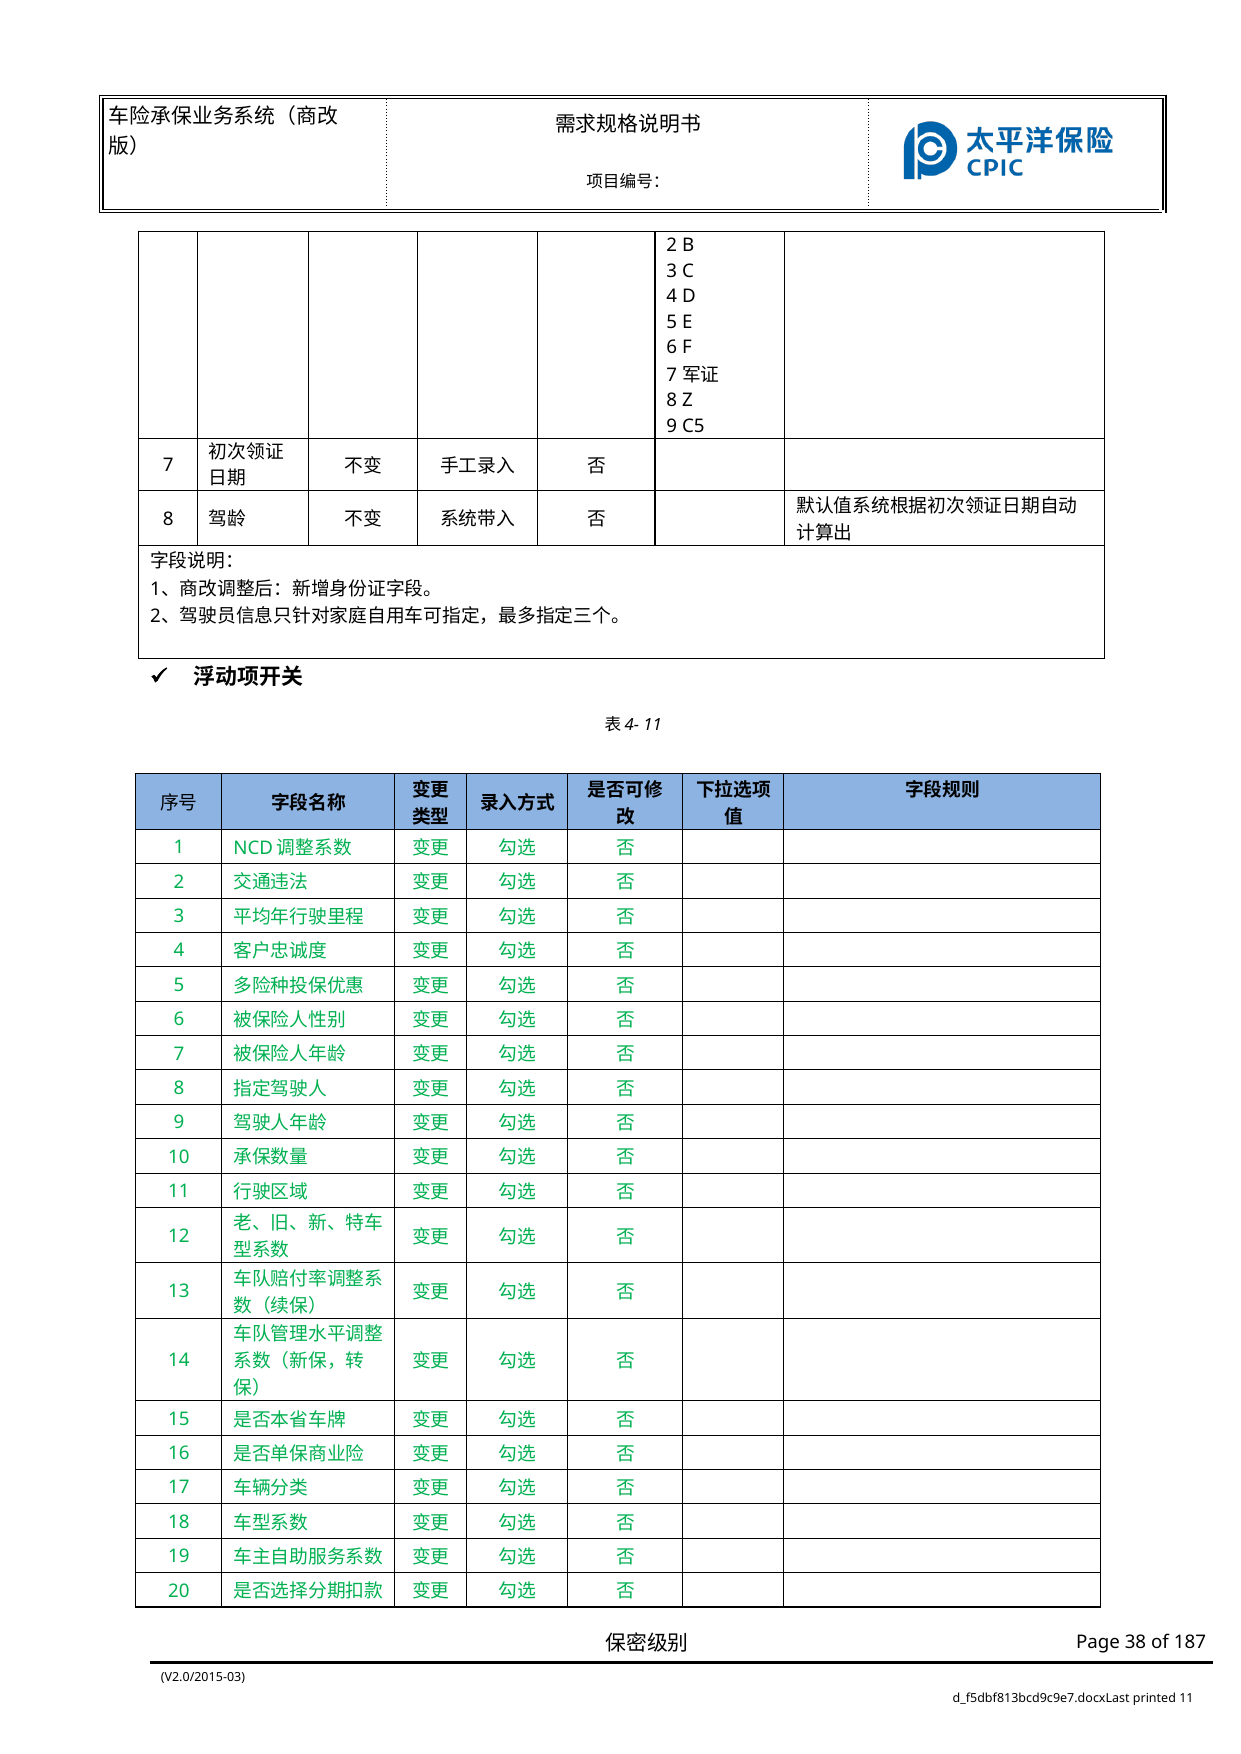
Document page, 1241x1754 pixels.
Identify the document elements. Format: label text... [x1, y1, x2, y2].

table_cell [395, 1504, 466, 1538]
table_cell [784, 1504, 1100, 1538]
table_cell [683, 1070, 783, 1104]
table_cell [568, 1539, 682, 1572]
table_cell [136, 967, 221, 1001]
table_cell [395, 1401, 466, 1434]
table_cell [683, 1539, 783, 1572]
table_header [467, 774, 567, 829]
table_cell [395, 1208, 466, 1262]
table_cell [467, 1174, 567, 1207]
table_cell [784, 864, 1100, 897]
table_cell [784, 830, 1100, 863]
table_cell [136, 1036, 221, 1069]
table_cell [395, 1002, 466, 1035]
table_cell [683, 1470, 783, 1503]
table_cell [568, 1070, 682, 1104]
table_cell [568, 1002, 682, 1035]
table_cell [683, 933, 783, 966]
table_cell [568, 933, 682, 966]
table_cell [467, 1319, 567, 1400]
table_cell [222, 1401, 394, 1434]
list 浮动项开关 [150, 659, 1116, 691]
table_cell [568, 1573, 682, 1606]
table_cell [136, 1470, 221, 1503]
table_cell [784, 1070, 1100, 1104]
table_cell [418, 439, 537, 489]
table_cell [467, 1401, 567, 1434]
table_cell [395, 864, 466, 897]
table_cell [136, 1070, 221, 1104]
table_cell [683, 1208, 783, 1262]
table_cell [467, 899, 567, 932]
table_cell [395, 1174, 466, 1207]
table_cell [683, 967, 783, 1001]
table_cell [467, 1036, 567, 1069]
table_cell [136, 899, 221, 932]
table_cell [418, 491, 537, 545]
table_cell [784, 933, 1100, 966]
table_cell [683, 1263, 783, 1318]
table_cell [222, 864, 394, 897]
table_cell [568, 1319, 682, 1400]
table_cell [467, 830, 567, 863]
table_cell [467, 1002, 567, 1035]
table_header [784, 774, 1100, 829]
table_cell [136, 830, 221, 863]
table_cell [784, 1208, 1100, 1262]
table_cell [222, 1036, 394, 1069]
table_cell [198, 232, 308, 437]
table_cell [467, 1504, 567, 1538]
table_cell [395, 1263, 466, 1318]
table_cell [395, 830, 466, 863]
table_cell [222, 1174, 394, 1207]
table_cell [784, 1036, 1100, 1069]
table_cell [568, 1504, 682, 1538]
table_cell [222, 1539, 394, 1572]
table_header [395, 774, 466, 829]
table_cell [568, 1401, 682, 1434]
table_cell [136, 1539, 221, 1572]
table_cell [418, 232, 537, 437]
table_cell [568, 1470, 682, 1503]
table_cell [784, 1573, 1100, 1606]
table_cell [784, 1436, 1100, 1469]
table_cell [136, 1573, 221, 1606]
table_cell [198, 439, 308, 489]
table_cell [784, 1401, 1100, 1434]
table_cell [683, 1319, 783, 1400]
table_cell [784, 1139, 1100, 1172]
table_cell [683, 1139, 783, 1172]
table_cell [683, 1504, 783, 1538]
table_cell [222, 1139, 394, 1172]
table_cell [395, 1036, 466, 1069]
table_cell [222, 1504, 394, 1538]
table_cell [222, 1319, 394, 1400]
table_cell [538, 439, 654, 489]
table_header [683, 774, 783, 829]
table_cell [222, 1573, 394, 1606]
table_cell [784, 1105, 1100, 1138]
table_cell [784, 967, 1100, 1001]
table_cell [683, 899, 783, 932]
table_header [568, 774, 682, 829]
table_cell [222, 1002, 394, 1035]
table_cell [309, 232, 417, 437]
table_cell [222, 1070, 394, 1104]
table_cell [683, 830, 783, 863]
text 表4- 11 [150, 713, 1116, 736]
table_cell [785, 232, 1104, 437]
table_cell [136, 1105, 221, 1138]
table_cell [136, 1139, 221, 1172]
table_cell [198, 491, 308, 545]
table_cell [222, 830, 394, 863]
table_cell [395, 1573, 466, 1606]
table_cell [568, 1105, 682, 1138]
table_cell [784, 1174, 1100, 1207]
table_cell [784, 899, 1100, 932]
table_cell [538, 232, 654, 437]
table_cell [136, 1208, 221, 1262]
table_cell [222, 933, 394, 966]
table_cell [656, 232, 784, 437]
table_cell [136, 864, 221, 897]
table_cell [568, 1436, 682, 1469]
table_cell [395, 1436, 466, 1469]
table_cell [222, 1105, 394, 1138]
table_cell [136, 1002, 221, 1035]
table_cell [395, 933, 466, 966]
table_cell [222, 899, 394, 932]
picture [900, 117, 1117, 183]
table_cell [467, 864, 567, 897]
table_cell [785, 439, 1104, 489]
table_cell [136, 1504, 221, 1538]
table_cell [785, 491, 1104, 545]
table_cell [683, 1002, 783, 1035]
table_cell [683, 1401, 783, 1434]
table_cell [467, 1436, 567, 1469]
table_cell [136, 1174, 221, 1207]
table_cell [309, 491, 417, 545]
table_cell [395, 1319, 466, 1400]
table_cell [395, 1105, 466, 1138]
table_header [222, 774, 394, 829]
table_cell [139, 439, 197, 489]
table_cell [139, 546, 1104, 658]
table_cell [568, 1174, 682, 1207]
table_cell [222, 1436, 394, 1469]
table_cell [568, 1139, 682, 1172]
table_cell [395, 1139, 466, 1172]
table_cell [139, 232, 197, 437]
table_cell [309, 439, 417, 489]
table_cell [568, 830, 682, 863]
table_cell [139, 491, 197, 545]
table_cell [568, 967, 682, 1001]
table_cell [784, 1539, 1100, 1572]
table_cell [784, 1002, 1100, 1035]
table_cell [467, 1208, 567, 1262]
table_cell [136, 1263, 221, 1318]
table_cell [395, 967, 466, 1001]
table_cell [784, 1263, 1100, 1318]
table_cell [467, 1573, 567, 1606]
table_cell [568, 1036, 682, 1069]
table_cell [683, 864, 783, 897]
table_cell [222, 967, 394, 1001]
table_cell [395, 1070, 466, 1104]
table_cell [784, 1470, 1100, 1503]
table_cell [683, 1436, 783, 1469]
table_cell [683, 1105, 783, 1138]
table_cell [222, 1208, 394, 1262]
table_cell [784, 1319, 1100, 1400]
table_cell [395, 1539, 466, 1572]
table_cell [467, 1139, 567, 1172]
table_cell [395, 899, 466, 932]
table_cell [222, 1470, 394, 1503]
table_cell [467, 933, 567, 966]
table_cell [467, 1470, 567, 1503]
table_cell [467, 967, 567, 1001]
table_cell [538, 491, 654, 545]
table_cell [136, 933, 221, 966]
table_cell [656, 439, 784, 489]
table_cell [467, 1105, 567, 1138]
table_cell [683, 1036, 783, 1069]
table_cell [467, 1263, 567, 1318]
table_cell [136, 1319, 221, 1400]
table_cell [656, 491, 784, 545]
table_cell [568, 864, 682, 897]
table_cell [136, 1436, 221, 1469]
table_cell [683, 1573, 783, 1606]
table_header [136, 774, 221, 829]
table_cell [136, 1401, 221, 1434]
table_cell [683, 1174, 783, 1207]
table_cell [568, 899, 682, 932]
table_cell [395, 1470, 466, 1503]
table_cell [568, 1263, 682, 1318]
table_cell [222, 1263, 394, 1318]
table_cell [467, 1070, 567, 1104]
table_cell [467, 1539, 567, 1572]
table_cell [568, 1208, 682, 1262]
